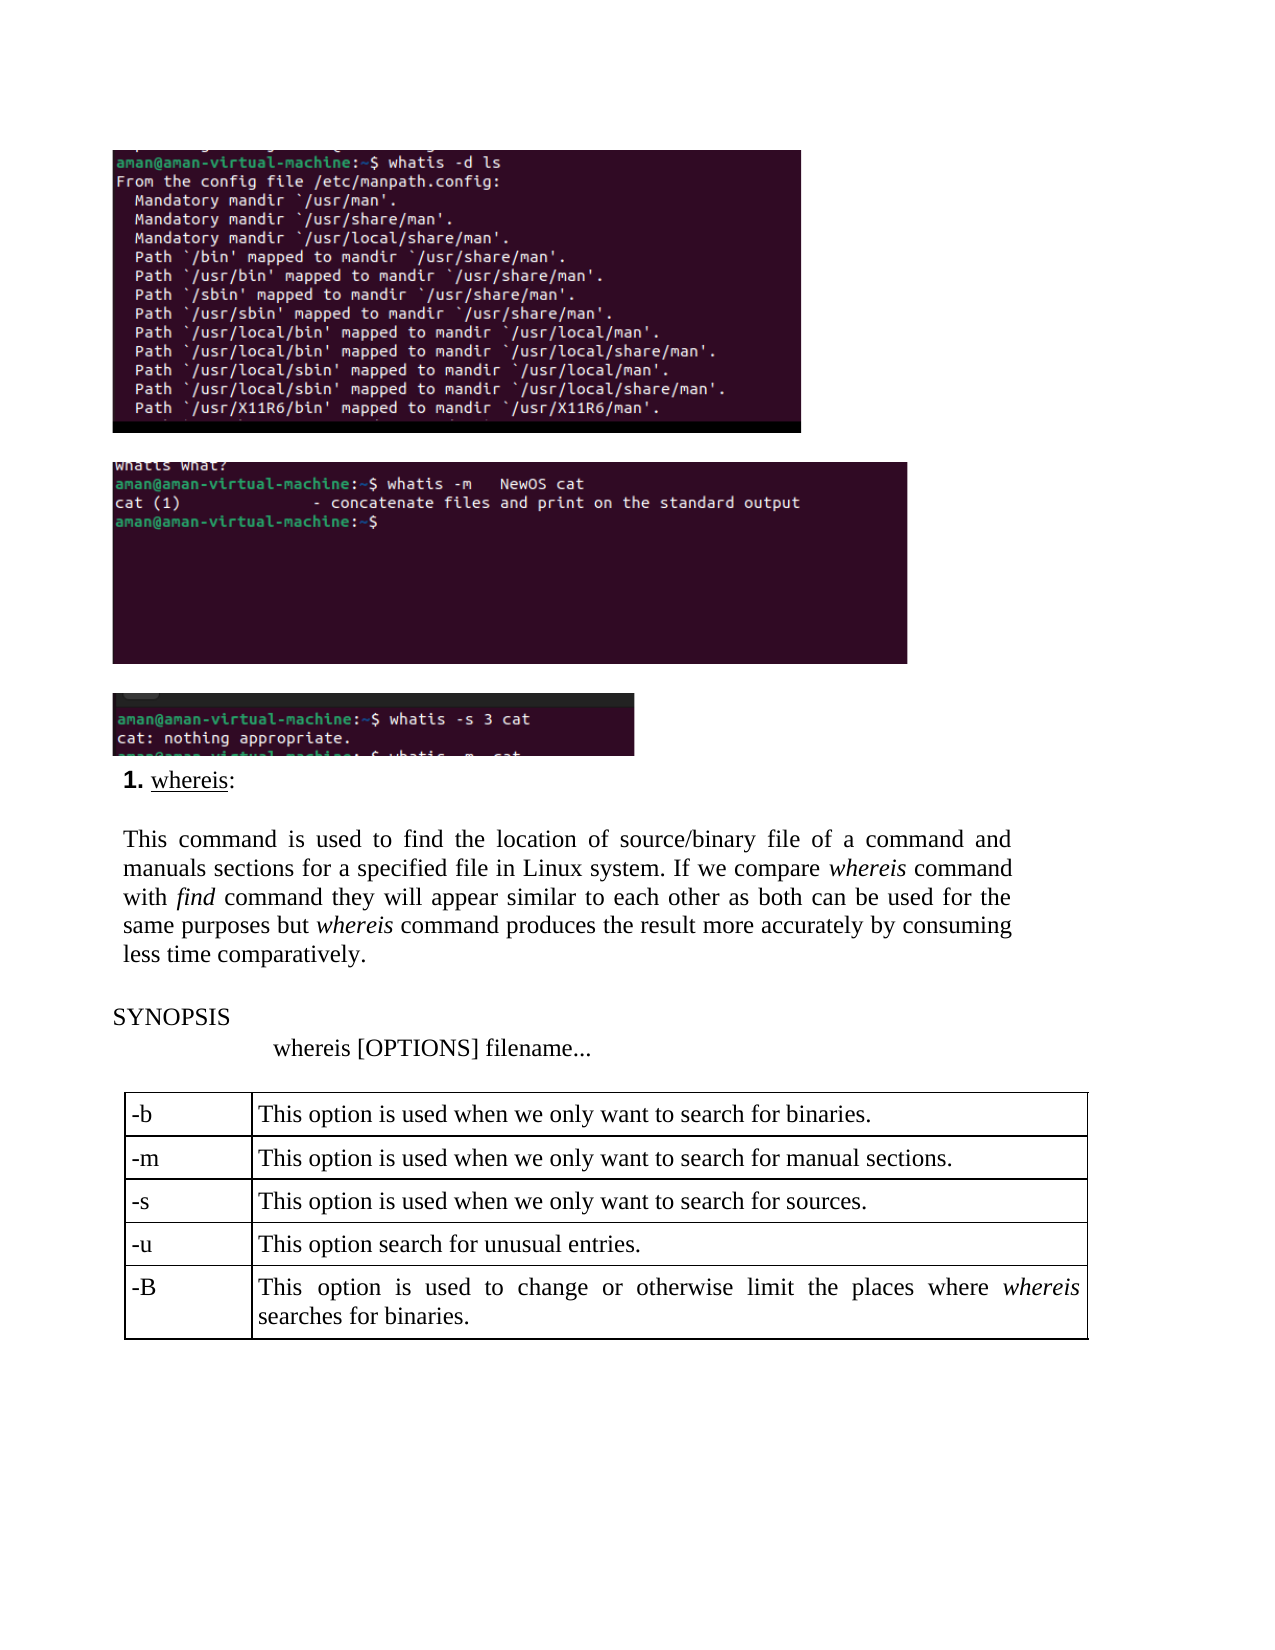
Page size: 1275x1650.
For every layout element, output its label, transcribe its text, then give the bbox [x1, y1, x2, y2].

picture [112, 693, 635, 756]
text whereis [OPTIONS] filename... [273, 1033, 1162, 1062]
table_header -b [126, 1093, 251, 1135]
subtitle whereis: [123, 765, 1162, 794]
text This command is used to find the location of source/binary file of a command and manuals sections for a specified file in Linux system. If we compare whereis command with find command they will appear similar to each other as both can be used for the same purposes but whereis command produces the result more accurately by consuming less time comparatively. [123, 824, 1012, 968]
table_cell -s [126, 1180, 251, 1221]
picture [112, 150, 802, 433]
table_cell This option is used when we only want to search for manual sections. [253, 1137, 1087, 1178]
table_cell This option search for unusual entries. [253, 1223, 1087, 1265]
table_cell This option is used when we only want to search for sources. [253, 1180, 1087, 1221]
table_cell This option is used to change or otherwise limit the places where whereis searches for binaries. [253, 1266, 1087, 1338]
table_cell -m [126, 1137, 251, 1178]
table_cell -B [126, 1266, 251, 1338]
subtitle SYNOPSIS [112, 1002, 1162, 1030]
picture [112, 462, 908, 664]
table_header This option is used when we only want to search for binaries. [253, 1093, 1087, 1135]
table_cell -u [126, 1223, 251, 1265]
